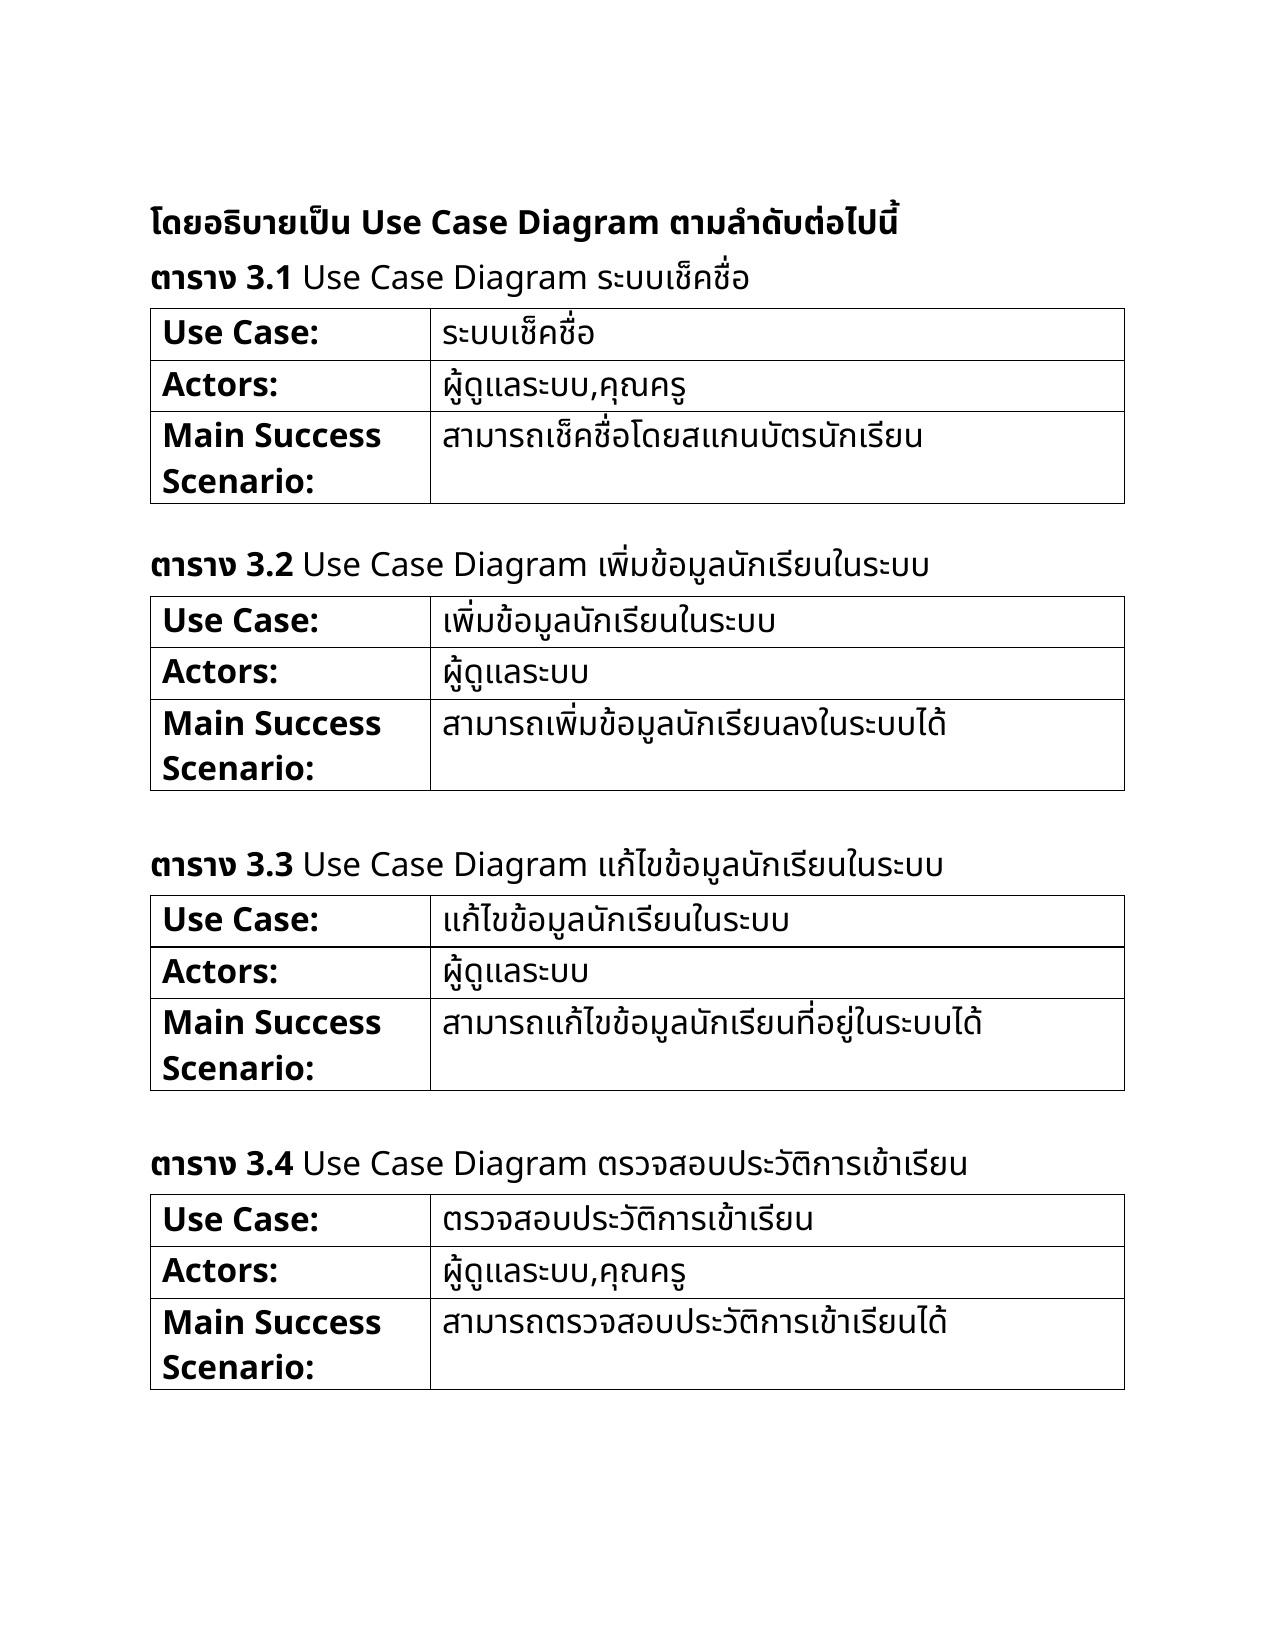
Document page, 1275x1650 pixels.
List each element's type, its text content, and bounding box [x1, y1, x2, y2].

table_header Use Case: [151, 896, 430, 946]
table_cell ผู้ดูแลระบบ,คุณครู [431, 1247, 1124, 1297]
table_cell ผู้ดูแลระบบ [431, 948, 1124, 998]
table_header Use Case: [151, 597, 430, 647]
table_header แก้ไขข้อมูลนักเรียนในระบบ [431, 896, 1124, 946]
table_cell Actors: [151, 1247, 430, 1297]
table_header Use Case: [151, 1195, 430, 1246]
table_header ระบบเช็คชื่อ [431, 309, 1124, 359]
text ตาราง 3.2 Use Case Diagram เพิ่มข้อมูลนักเรียนในระบบ [150, 541, 1125, 592]
table_cell Main Success Scenario: [151, 999, 430, 1090]
table_cell Main Success Scenario: [151, 412, 430, 503]
table_header เพิ่มข้อมูลนักเรียนในระบบ [431, 597, 1124, 647]
table_cell Actors: [151, 648, 430, 698]
text ตาราง 3.3 Use Case Diagram แก้ไขข้อมูลนักเรียนในระบบ [150, 840, 1125, 891]
table_cell Actors: [151, 361, 430, 411]
text โดยอธิบายเป็น Use Case Diagram ตามลำดับต่อไปนี้ [150, 199, 1125, 249]
table_cell สามารถเช็คชื่อโดยสแกนบัตรนักเรียน [431, 412, 1124, 503]
table_cell สามารถแก้ไขข้อมูลนักเรียนที่อยู่ในระบบได้ [431, 999, 1124, 1090]
table_cell Main Success Scenario: [151, 700, 430, 790]
table_header Use Case: [151, 309, 430, 359]
text ตาราง 3.1 Use Case Diagram ระบบเช็คชื่อ [150, 253, 1125, 304]
table_cell สามารถเพิ่มข้อมูลนักเรียนลงในระบบได้ [431, 700, 1124, 790]
table_cell Actors: [151, 948, 430, 998]
table_cell Main Success Scenario: [151, 1299, 430, 1389]
table_cell สามารถตรวจสอบประวัติการเข้าเรียนได้ [431, 1299, 1124, 1389]
table_cell ผู้ดูแลระบบ [431, 648, 1124, 698]
table_header ตรวจสอบประวัติการเข้าเรียน [431, 1195, 1124, 1246]
table_cell ผู้ดูแลระบบ,คุณครู [431, 361, 1124, 411]
text ตาราง 3.4 Use Case Diagram ตรวจสอบประวัติการเข้าเรียน [150, 1140, 1125, 1190]
